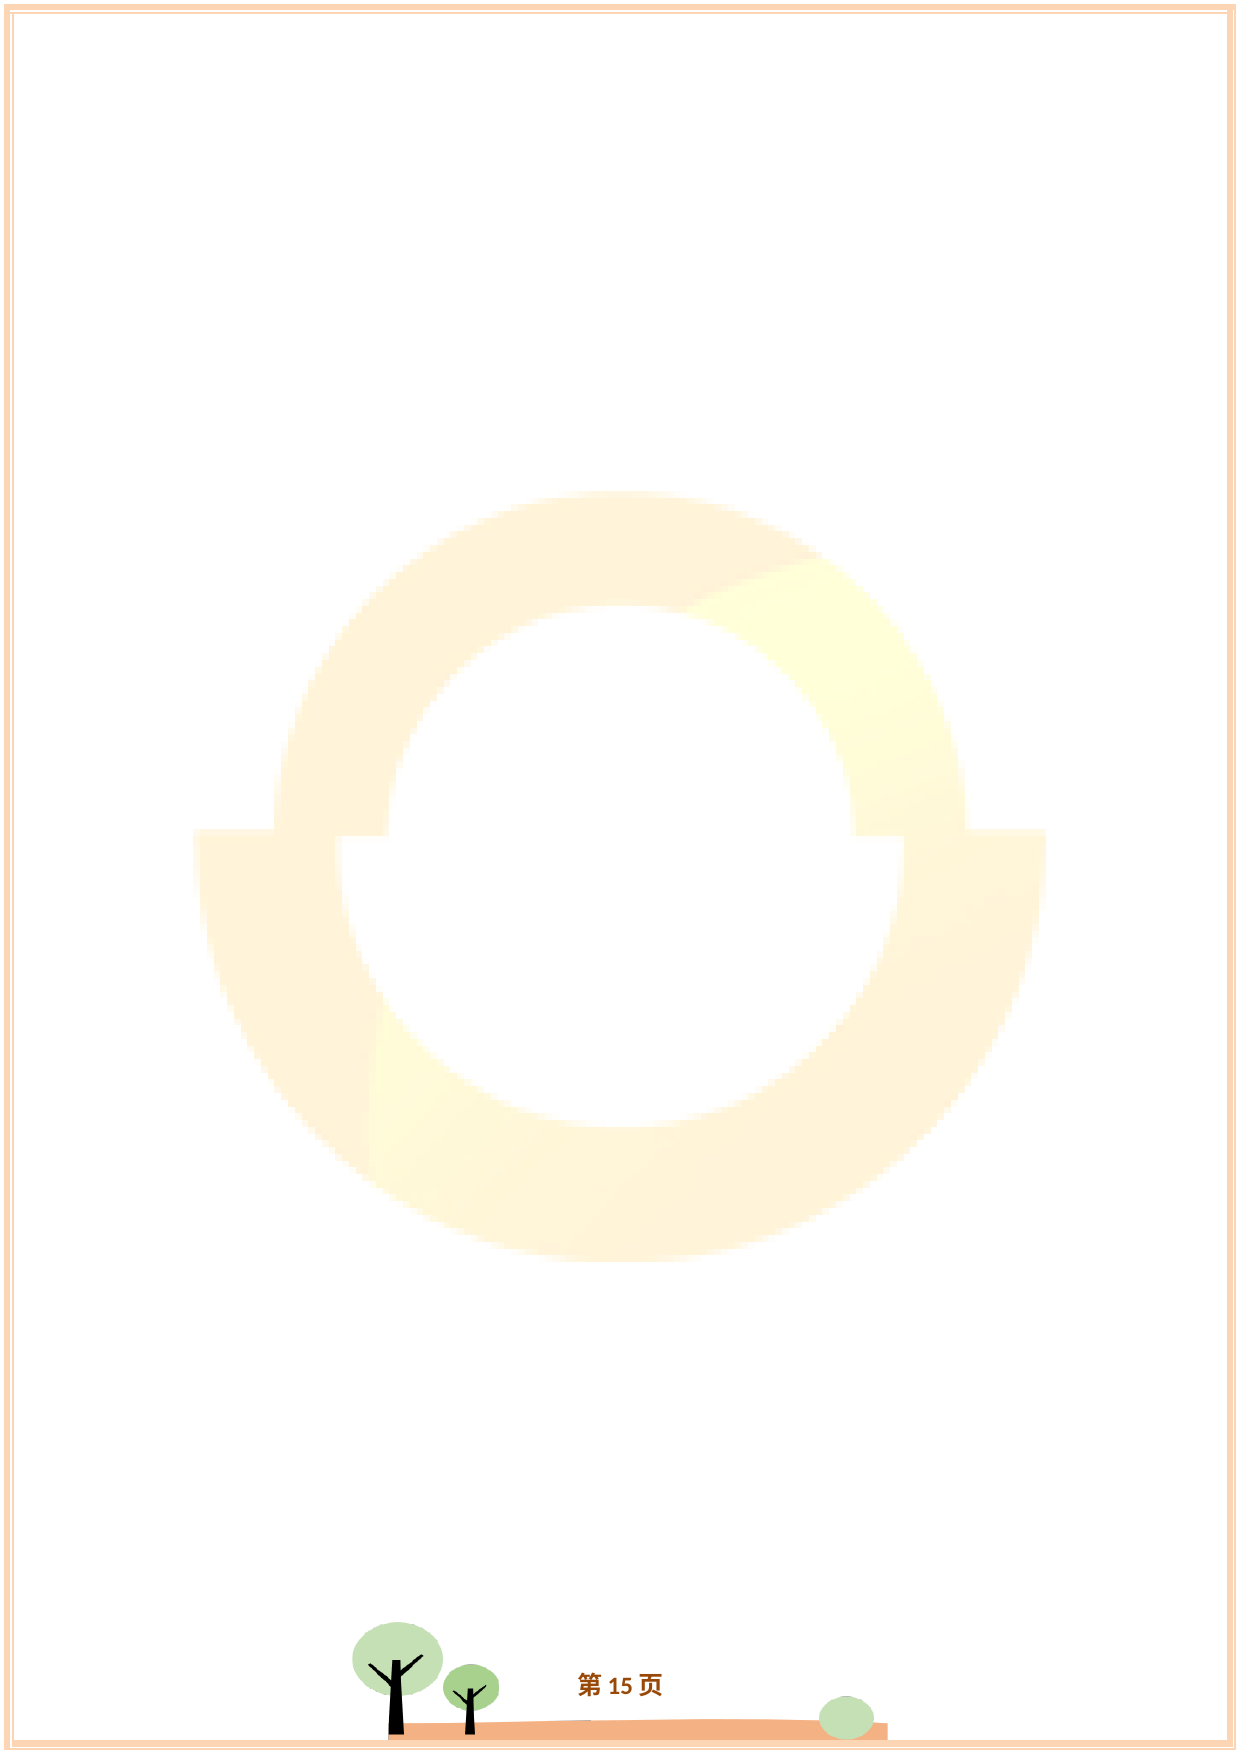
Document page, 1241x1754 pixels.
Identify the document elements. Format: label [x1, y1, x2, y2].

picture [352, 1622, 888, 1740]
